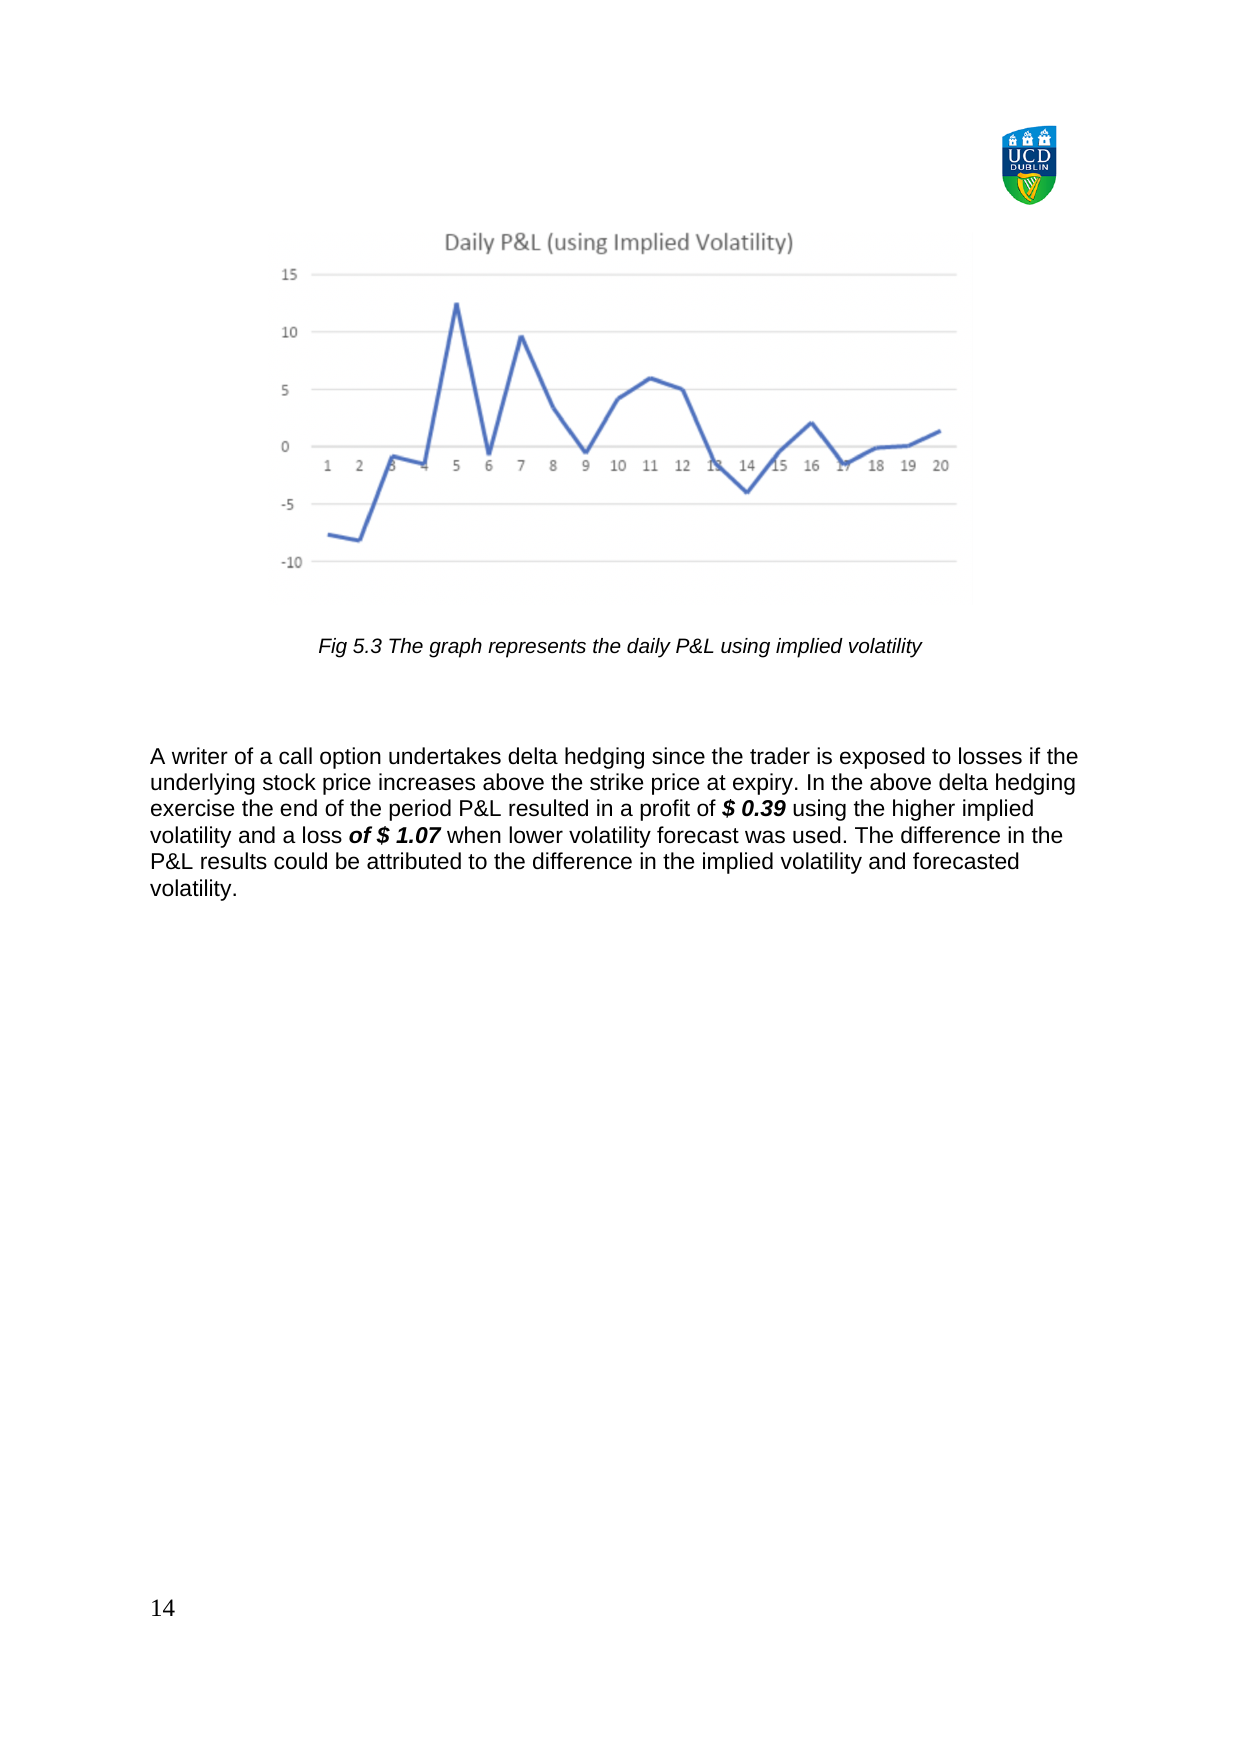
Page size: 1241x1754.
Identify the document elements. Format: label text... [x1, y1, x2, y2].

picture [967, 103, 1091, 227]
picture [267, 232, 973, 605]
text A writer of a call option undertakes delta hedging since the trader is exposed to losses if the underlying stock price increases above the strike price at expiry. In the above delta hedging exercise the end of the period P&L resulted in a profit of $ 0.39 using the higher implied volatility and a loss of $ 1.07 when lower volatility forecast was used. The difference in the P&L results could be attributed to the difference in the implied volatility and forecasted volatility. [150, 743, 1090, 901]
text Fig 5.3 The graph represents the daily P&L using implied volatility [150, 634, 1090, 658]
